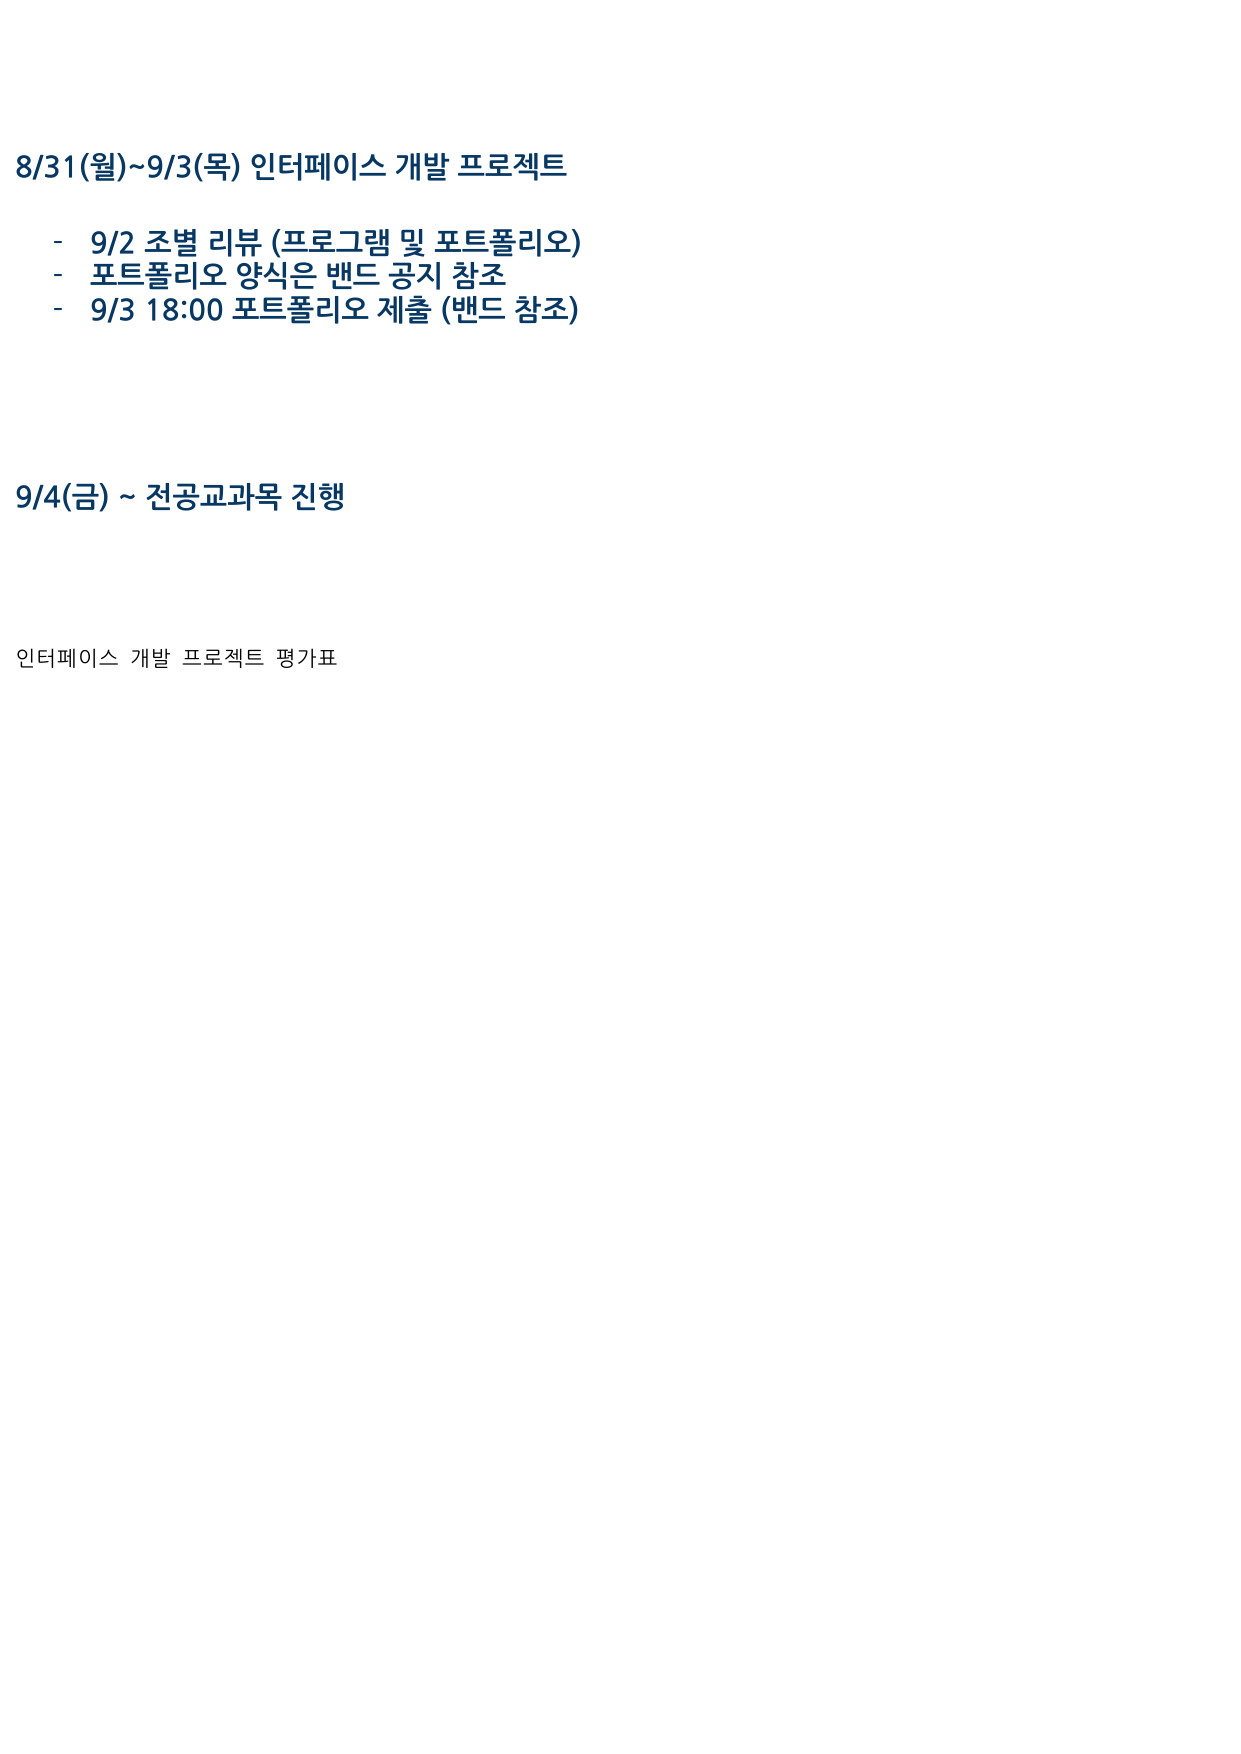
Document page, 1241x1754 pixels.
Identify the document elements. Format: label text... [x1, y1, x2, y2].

subtitle 9/3 18:00 포트폴리오 제출 (밴드 참조) [52, 292, 1239, 326]
text 인터페이스 개발 프로젝트 평가표 [15, 648, 1239, 669]
subtitle 9/4(금) ~ 전공교과목 진행 [15, 479, 1239, 513]
subtitle 9/2 조별 리뷰 (프로그램 및 포트폴리오) [52, 225, 1239, 259]
subtitle 포트폴리오 양식은 밴드 공지 참조 [52, 259, 1239, 292]
subtitle 8/31(월)~9/3(목) 인터페이스 개발 프로젝트 [15, 150, 1239, 183]
